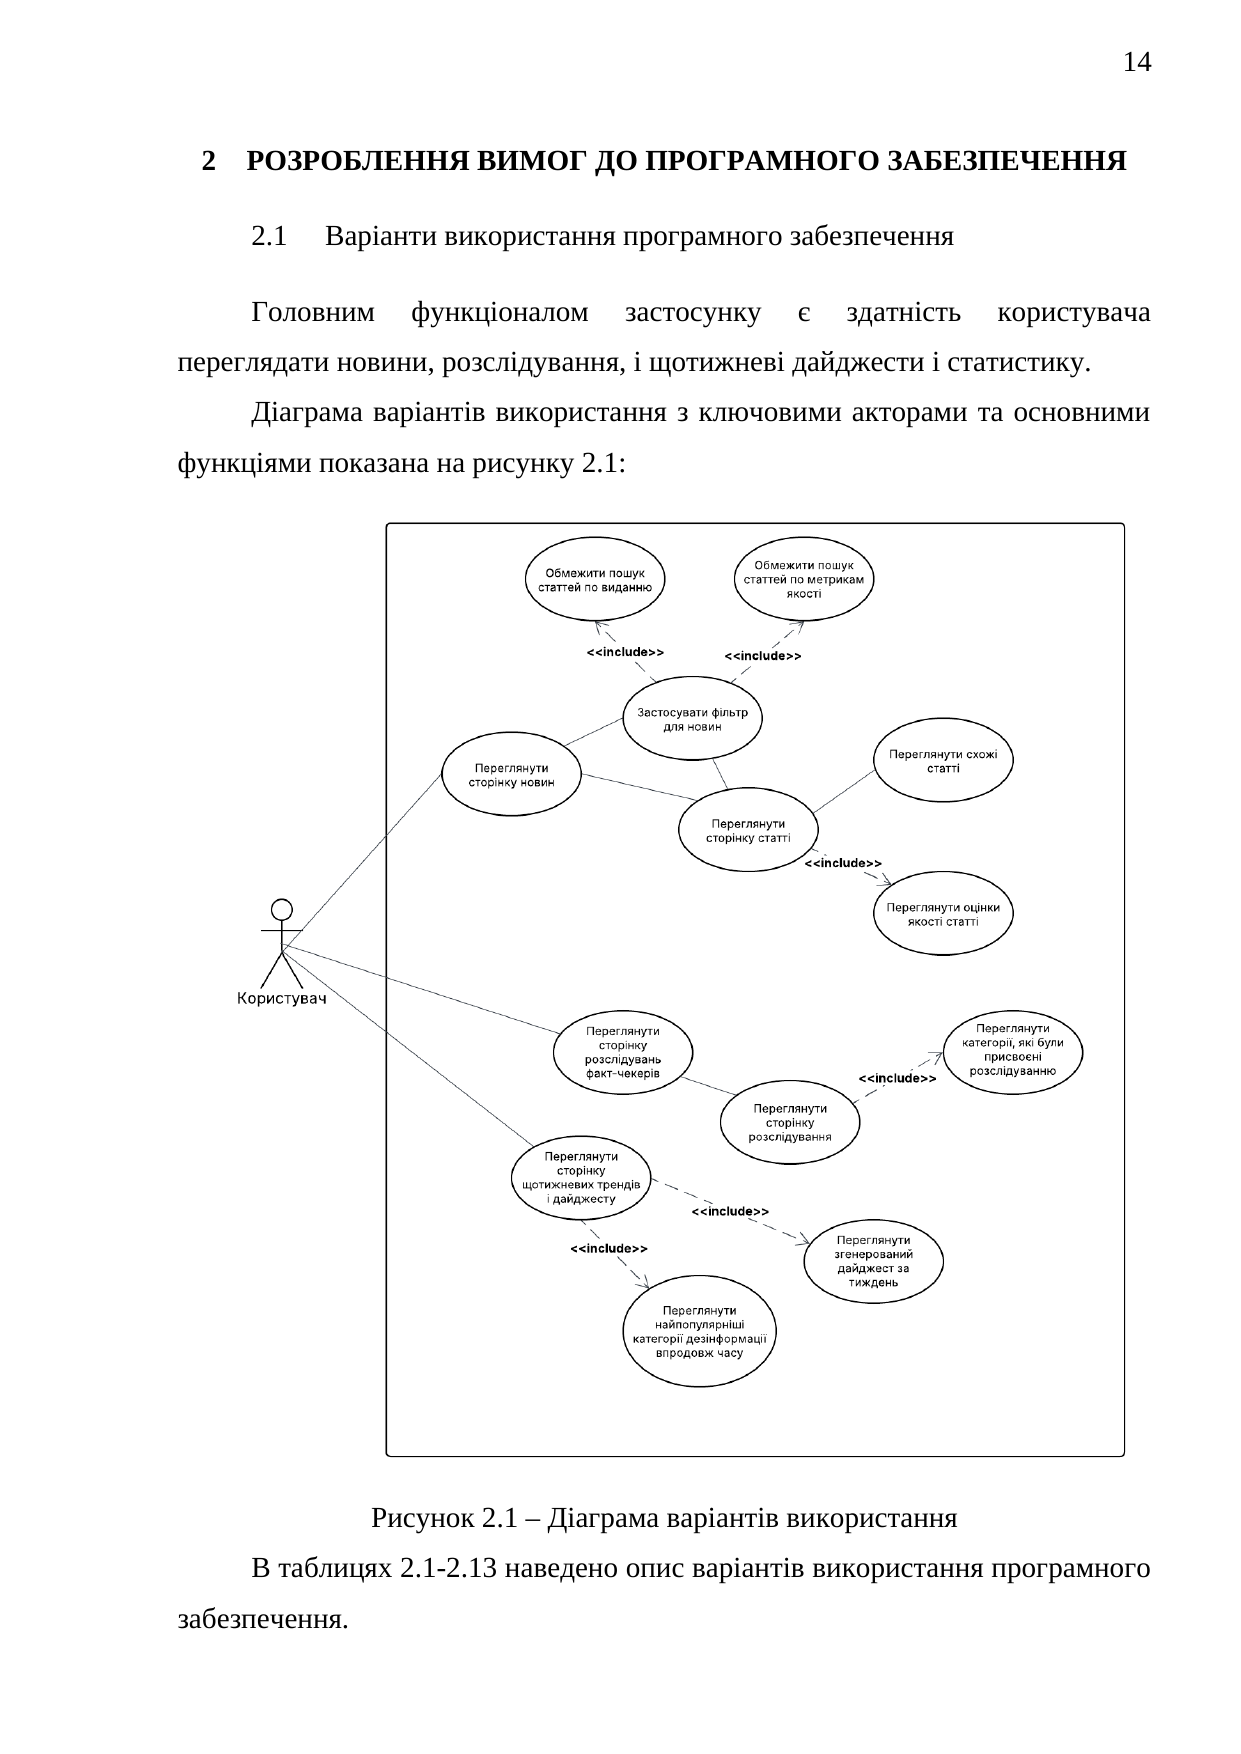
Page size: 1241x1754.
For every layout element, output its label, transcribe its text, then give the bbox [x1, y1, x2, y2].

subtitle Варіанти використання програмного забезпечення [251, 218, 1152, 252]
text В таблицях 2.1-2.13 наведено опис варіантів використання програмного забезпечення. [177, 1551, 1152, 1634]
text Рисунок 2.1 – Діаграма варіантів використання [177, 1500, 1152, 1534]
text Головним функціоналом застосунку є здатність користувача переглядати новини, розслідування, і щотижневі дайджести і статистику. [177, 294, 1152, 378]
text Діаграма варіантів використання з ключовими акторами та основними функціями показана на рисунку 2.1: [177, 394, 1152, 478]
picture [177, 495, 1152, 1484]
subtitle РОЗРОБЛЕННЯ ВИМОГ ДО ПРОГРАМНОГО ЗАБЕЗПЕЧЕННЯ [177, 143, 1152, 177]
